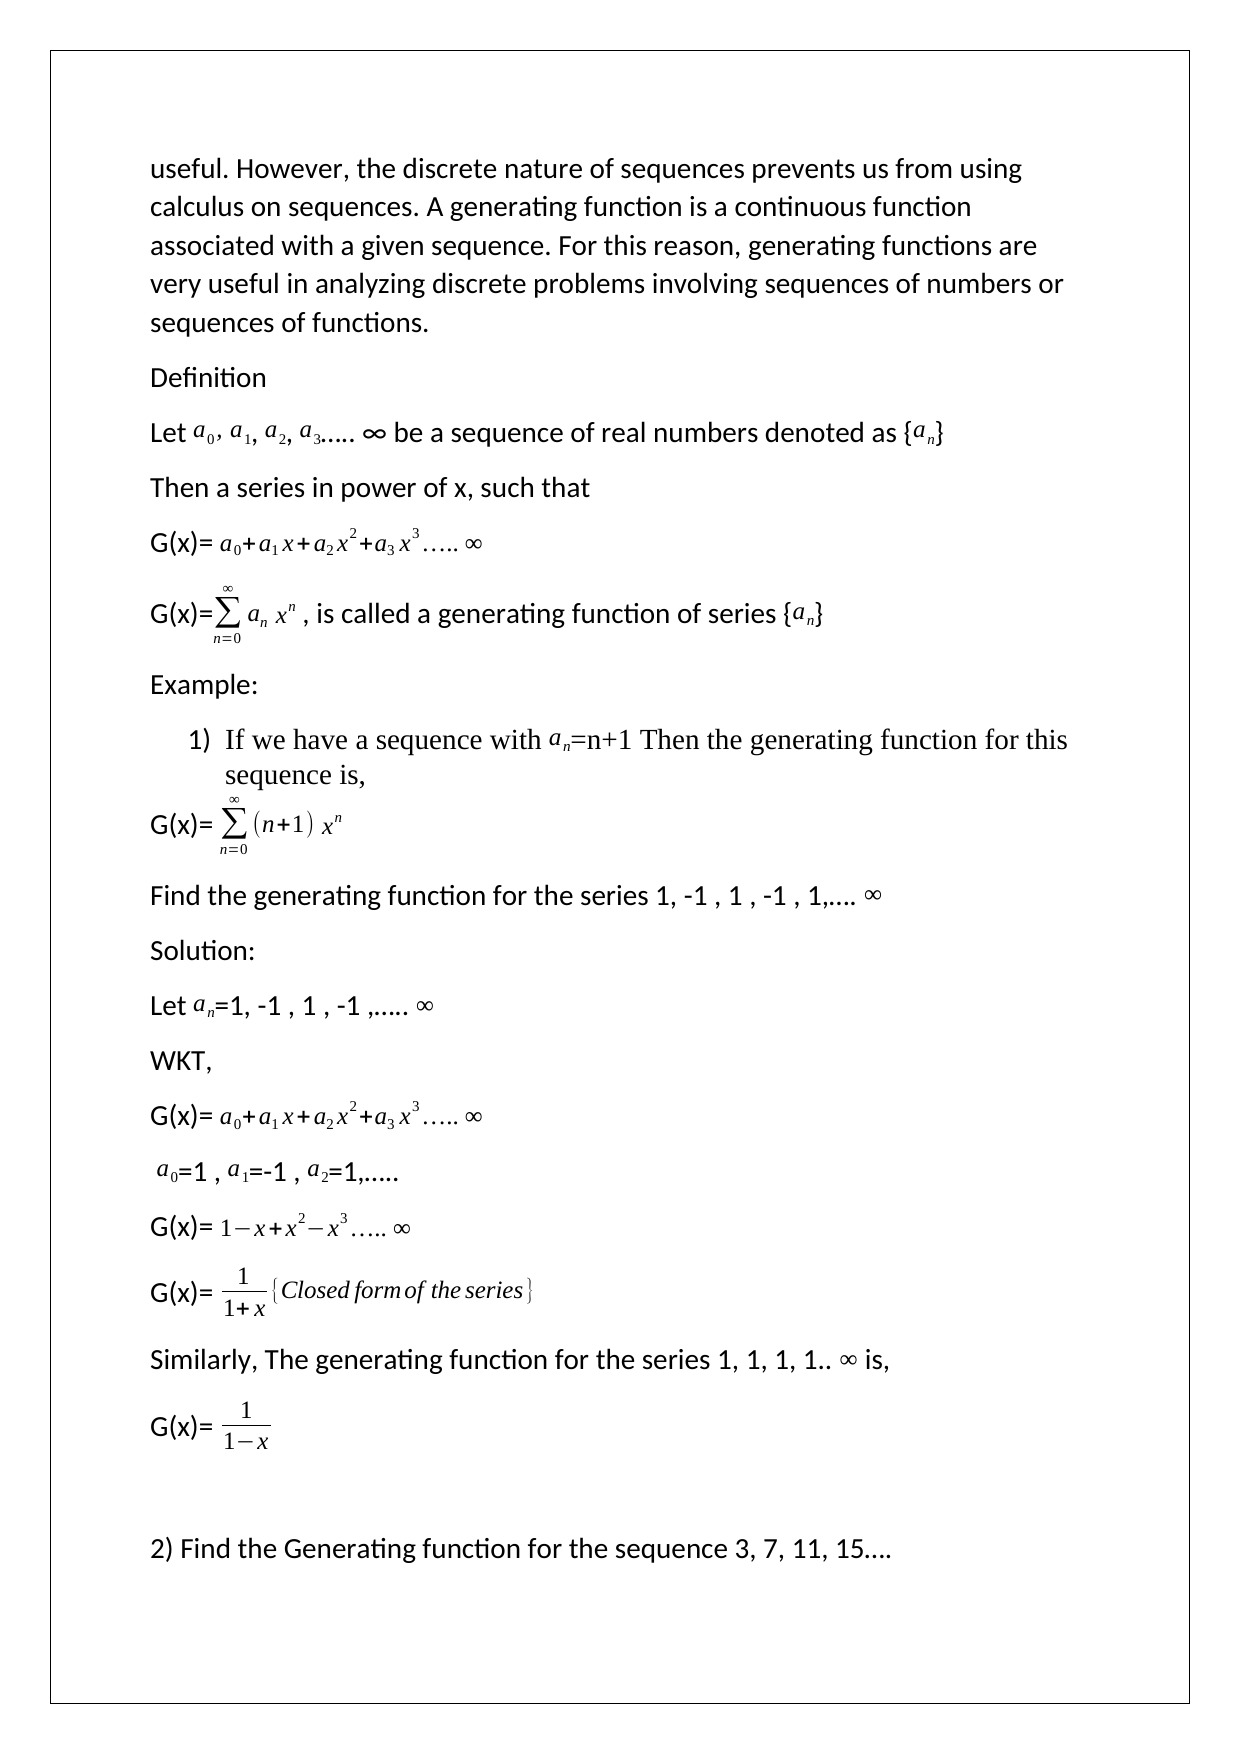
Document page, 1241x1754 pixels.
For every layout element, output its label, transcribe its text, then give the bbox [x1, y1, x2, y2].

text G(x)= [150, 1396, 1090, 1455]
text Solution: [150, 932, 1090, 968]
text Definition [150, 359, 1090, 394]
text Then a series in power of x, such that [150, 469, 1090, 505]
text Find the generating function for the series 1, -1 , 1 , -1 , 1,…. [150, 877, 1090, 913]
text G(x)= , is called a generating function of series {} [150, 579, 1090, 647]
text =1 , =-1 , =1,….. [150, 1153, 1090, 1188]
list If we have a sequence with =n+1 Then the generating function for this sequence is, [187, 721, 1090, 790]
text Example: [150, 666, 1090, 702]
text Let =1, -1 , 1 , -1 ,….. [150, 987, 1090, 1023]
text WKT, [150, 1042, 1090, 1078]
text G(x)= [150, 1263, 1090, 1322]
text G(x)= [150, 790, 1090, 858]
text Let , , ….. ∞ be a sequence of real numbers denoted as {} [150, 414, 1090, 449]
text G(x)= [150, 524, 1090, 560]
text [150, 150, 1090, 339]
text Similarly, The generating function for the series 1, 1, 1, 1.. is, [150, 1341, 1090, 1377]
text G(x)= [150, 1208, 1090, 1243]
text 2) Find the Generating function for the sequence 3, 7, 11, 15…. [150, 1530, 1090, 1566]
text G(x)= [150, 1097, 1090, 1133]
